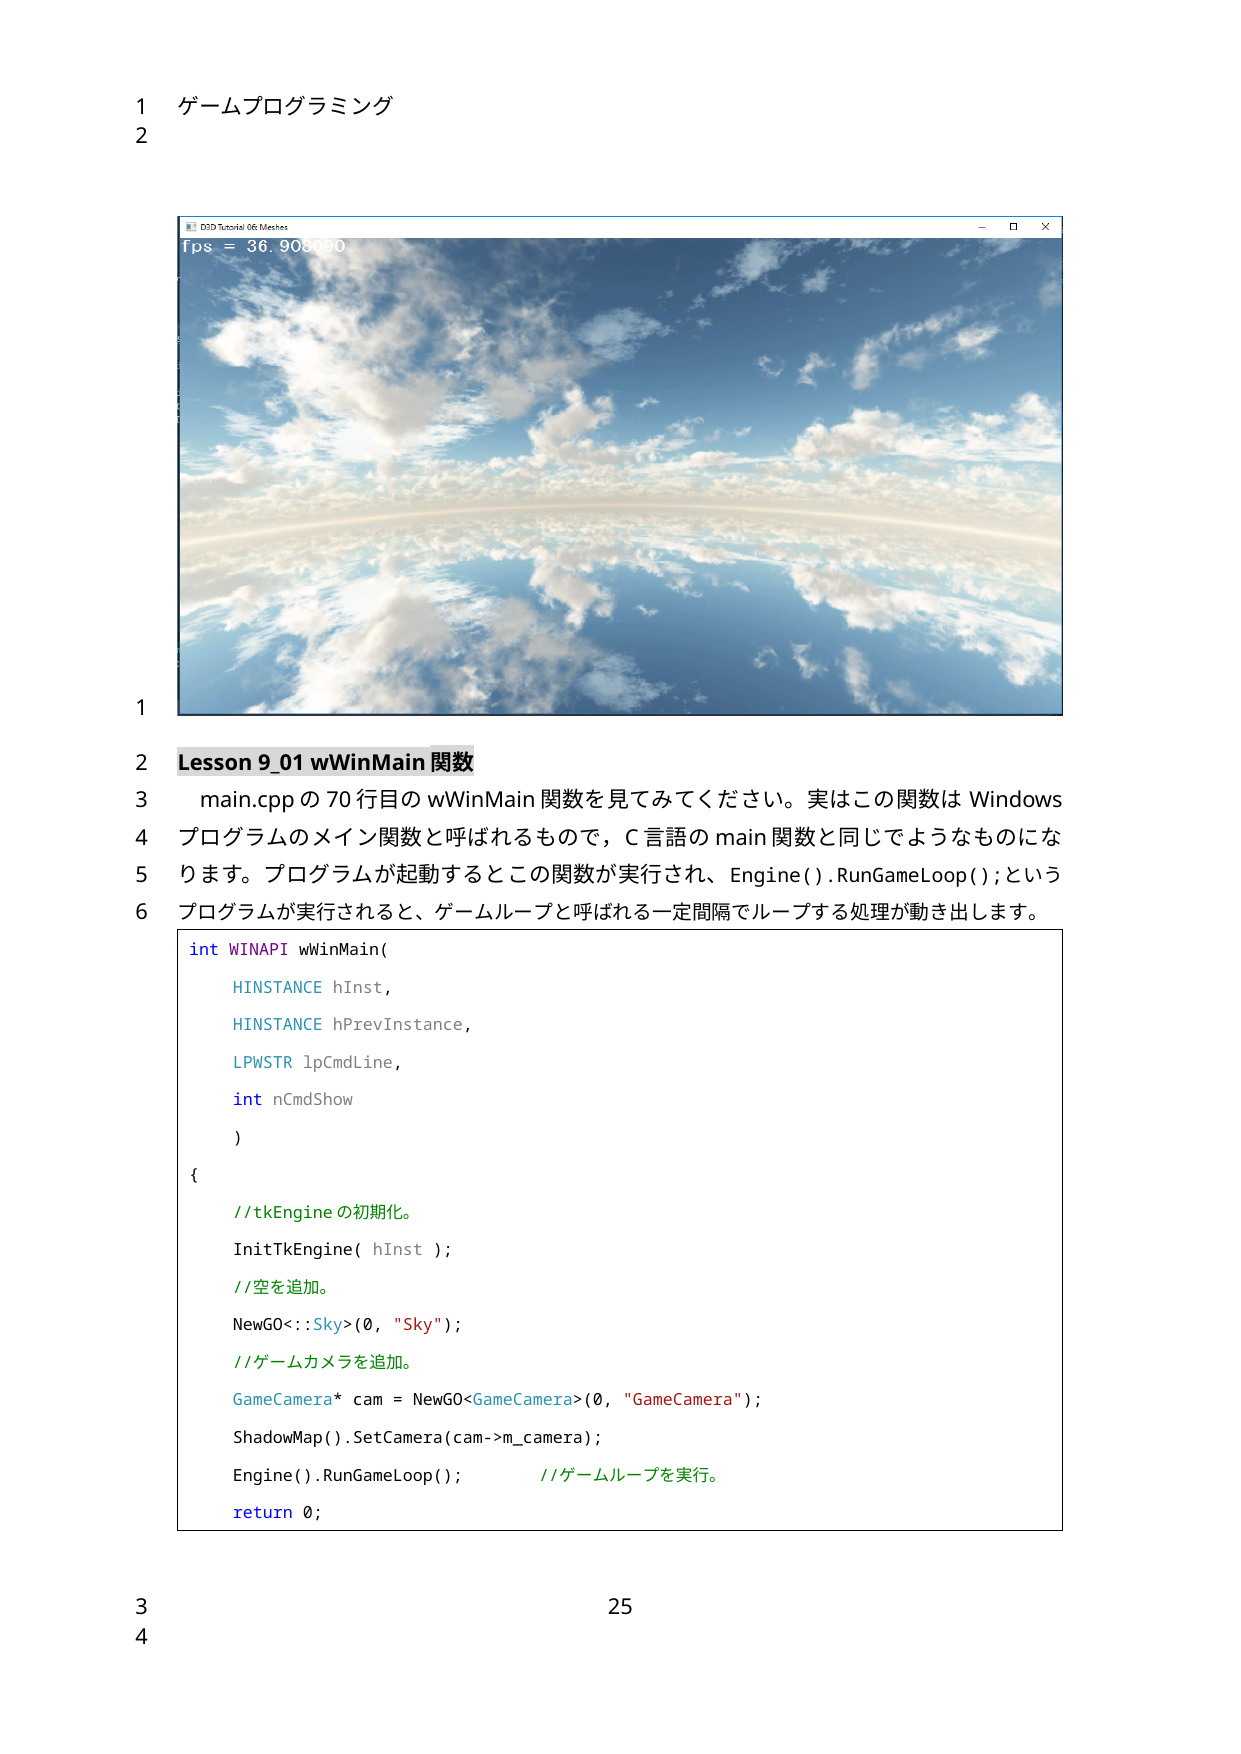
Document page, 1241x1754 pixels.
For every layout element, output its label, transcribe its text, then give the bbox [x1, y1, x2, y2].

text main.cppの70行目のwWinMain関数を見てみてください。実はこの関数はWindowsプログラムのメイン関数と呼ばれるもので，C言語のmain関数と同じでようなものになります。プログラムが起動するとこの関数が実行され、Engine().RunGameLoop();というプログラムが実行されると、ゲームループと呼ばれる一定間隔でループする処理が動き出します。 [177, 779, 1063, 929]
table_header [178, 930, 1062, 1530]
picture [177, 216, 1063, 716]
text Lesson 9_01 wWinMain関数 [177, 742, 1063, 779]
